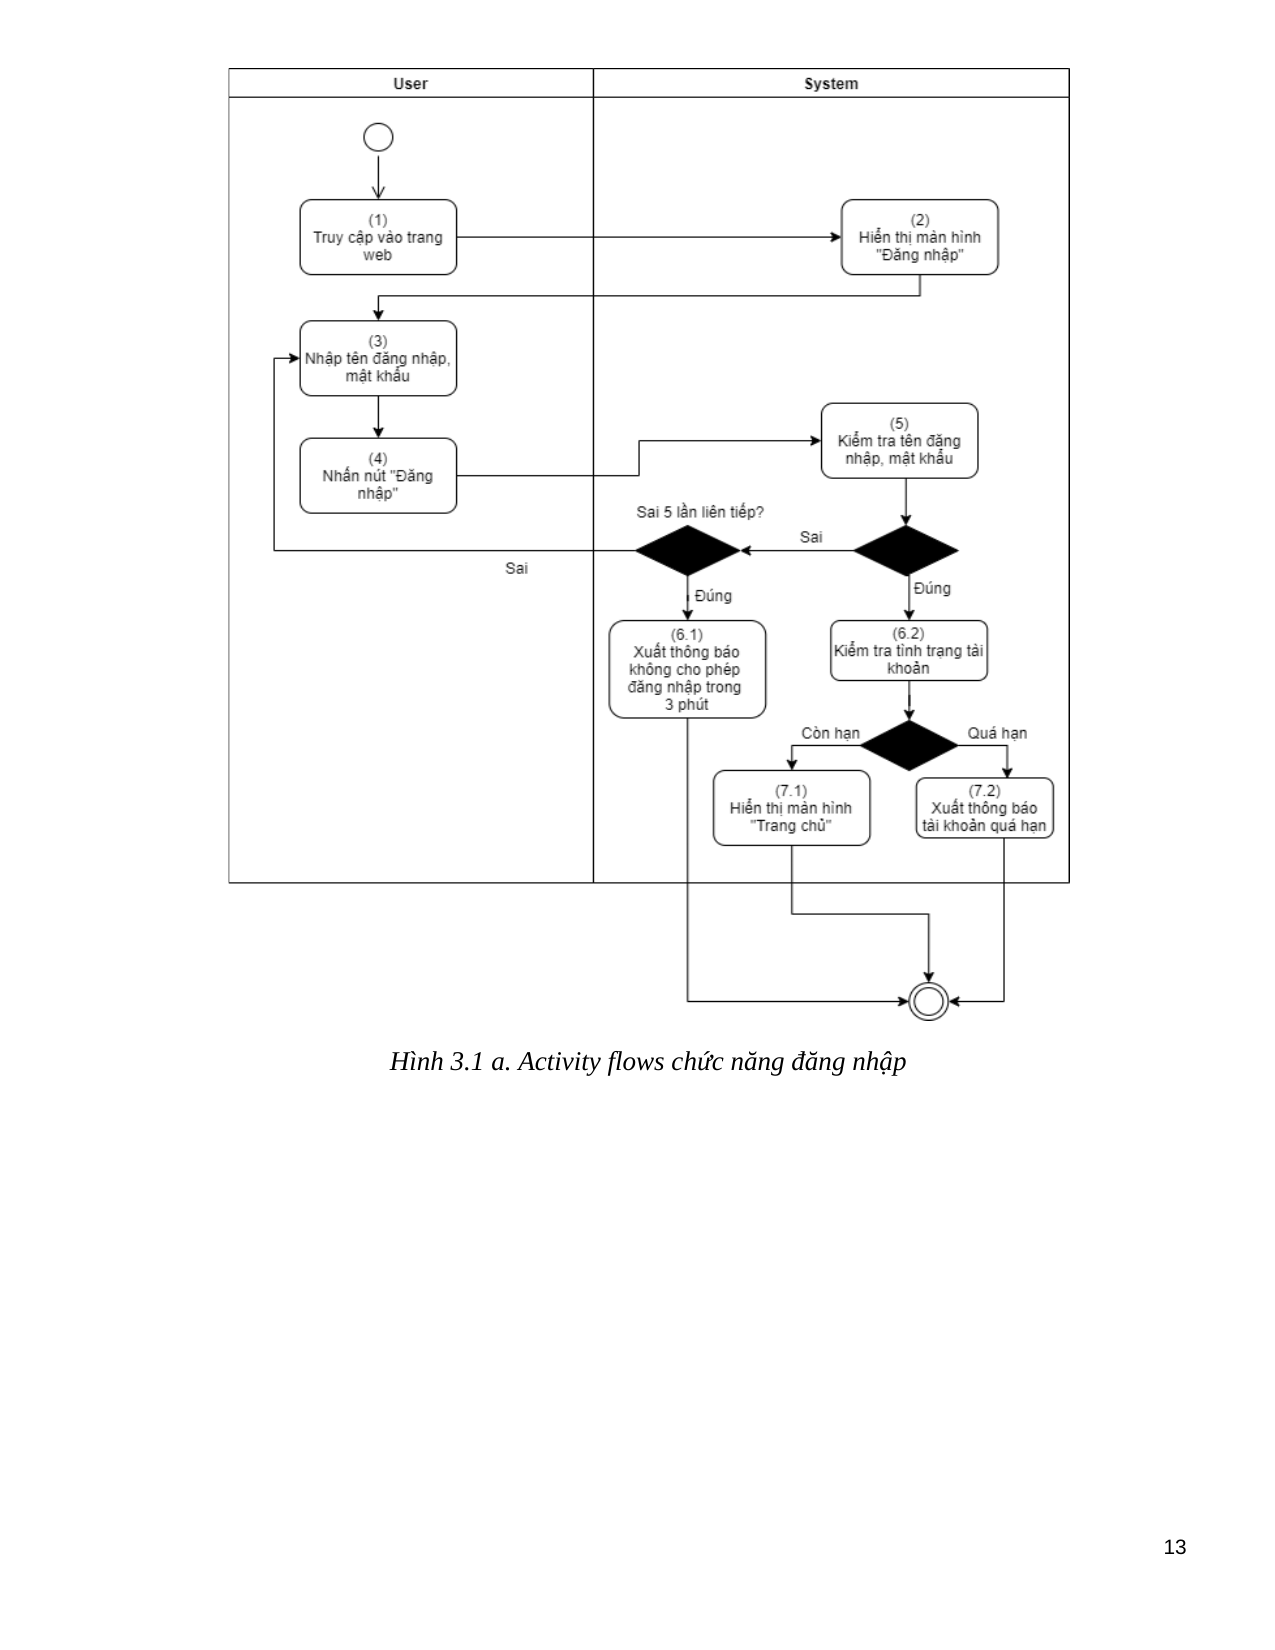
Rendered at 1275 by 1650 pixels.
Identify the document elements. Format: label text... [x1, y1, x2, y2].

text Hình 3.1 a. Activity flows chức năng đăng nhập [112, 1045, 1186, 1077]
picture [228, 68, 1070, 1021]
